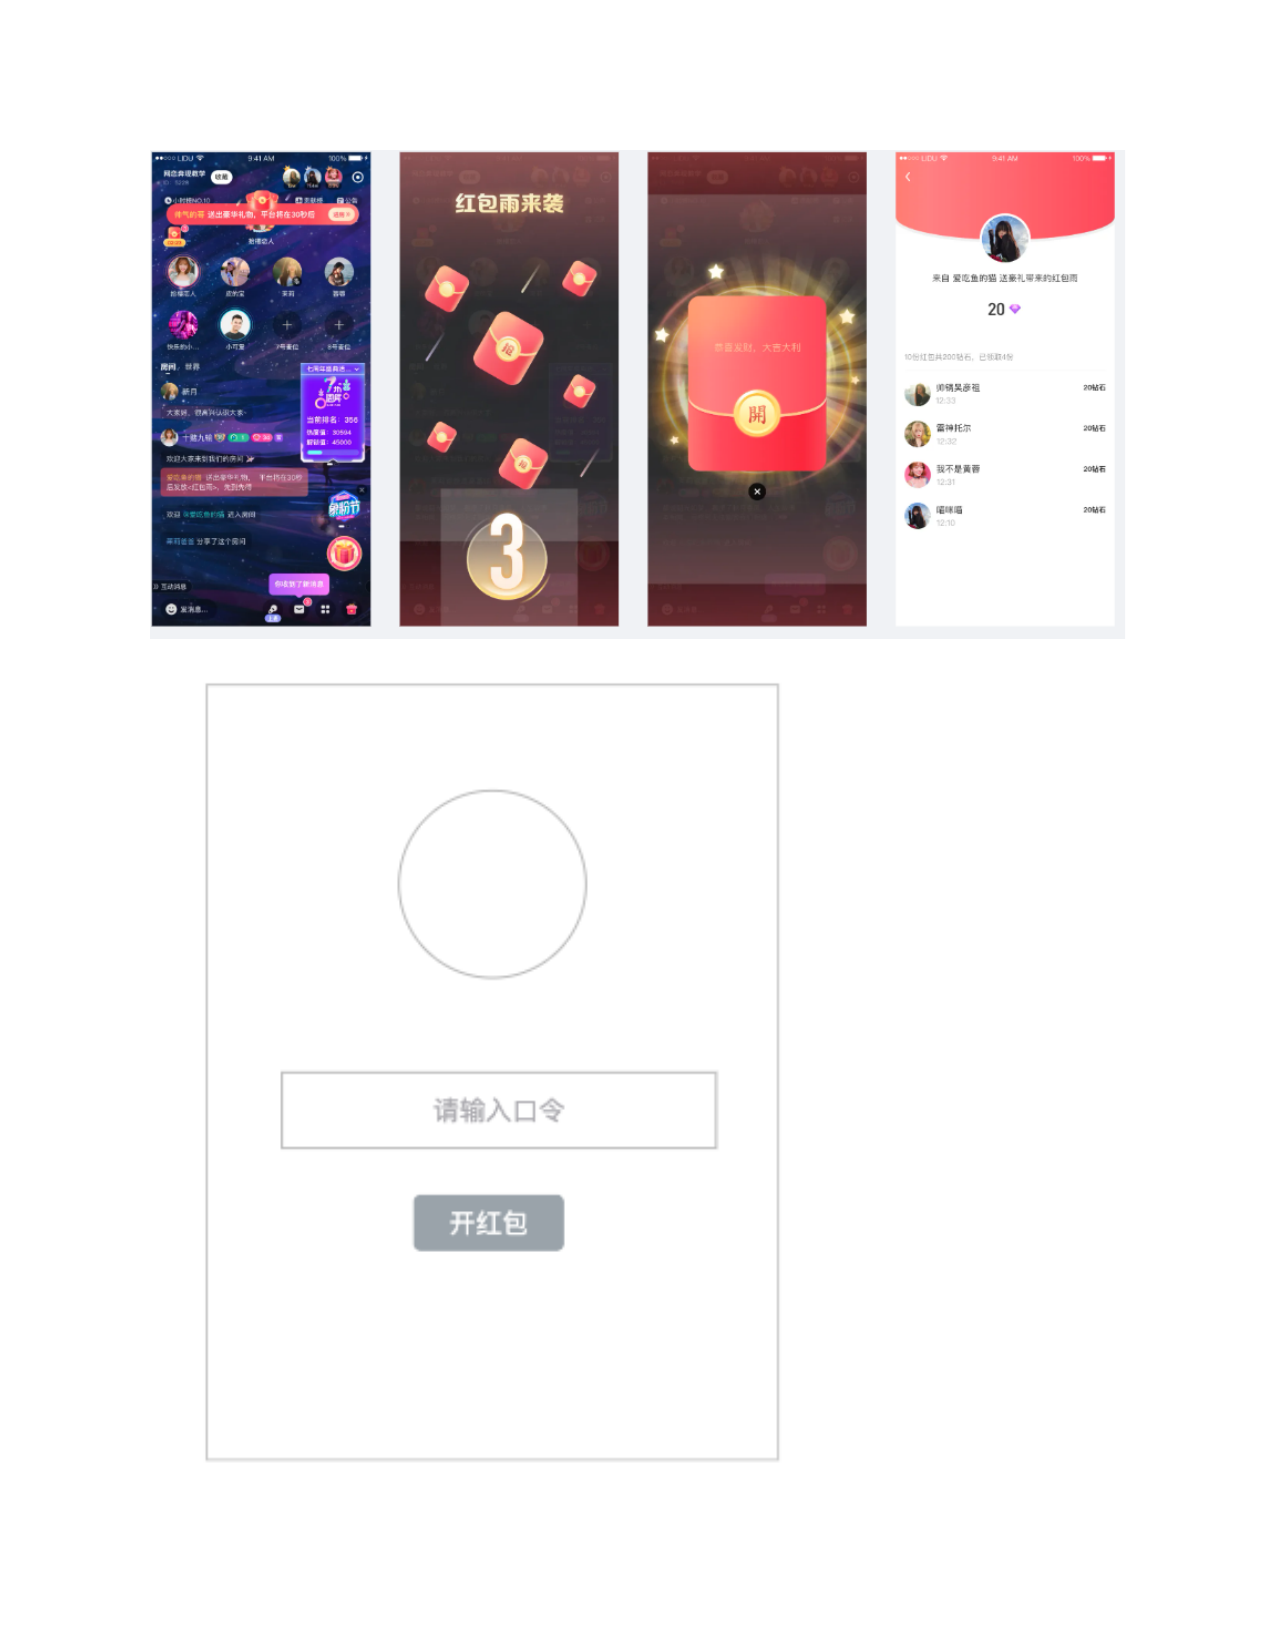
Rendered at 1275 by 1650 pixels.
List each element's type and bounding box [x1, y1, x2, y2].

picture [150, 150, 1125, 1492]
